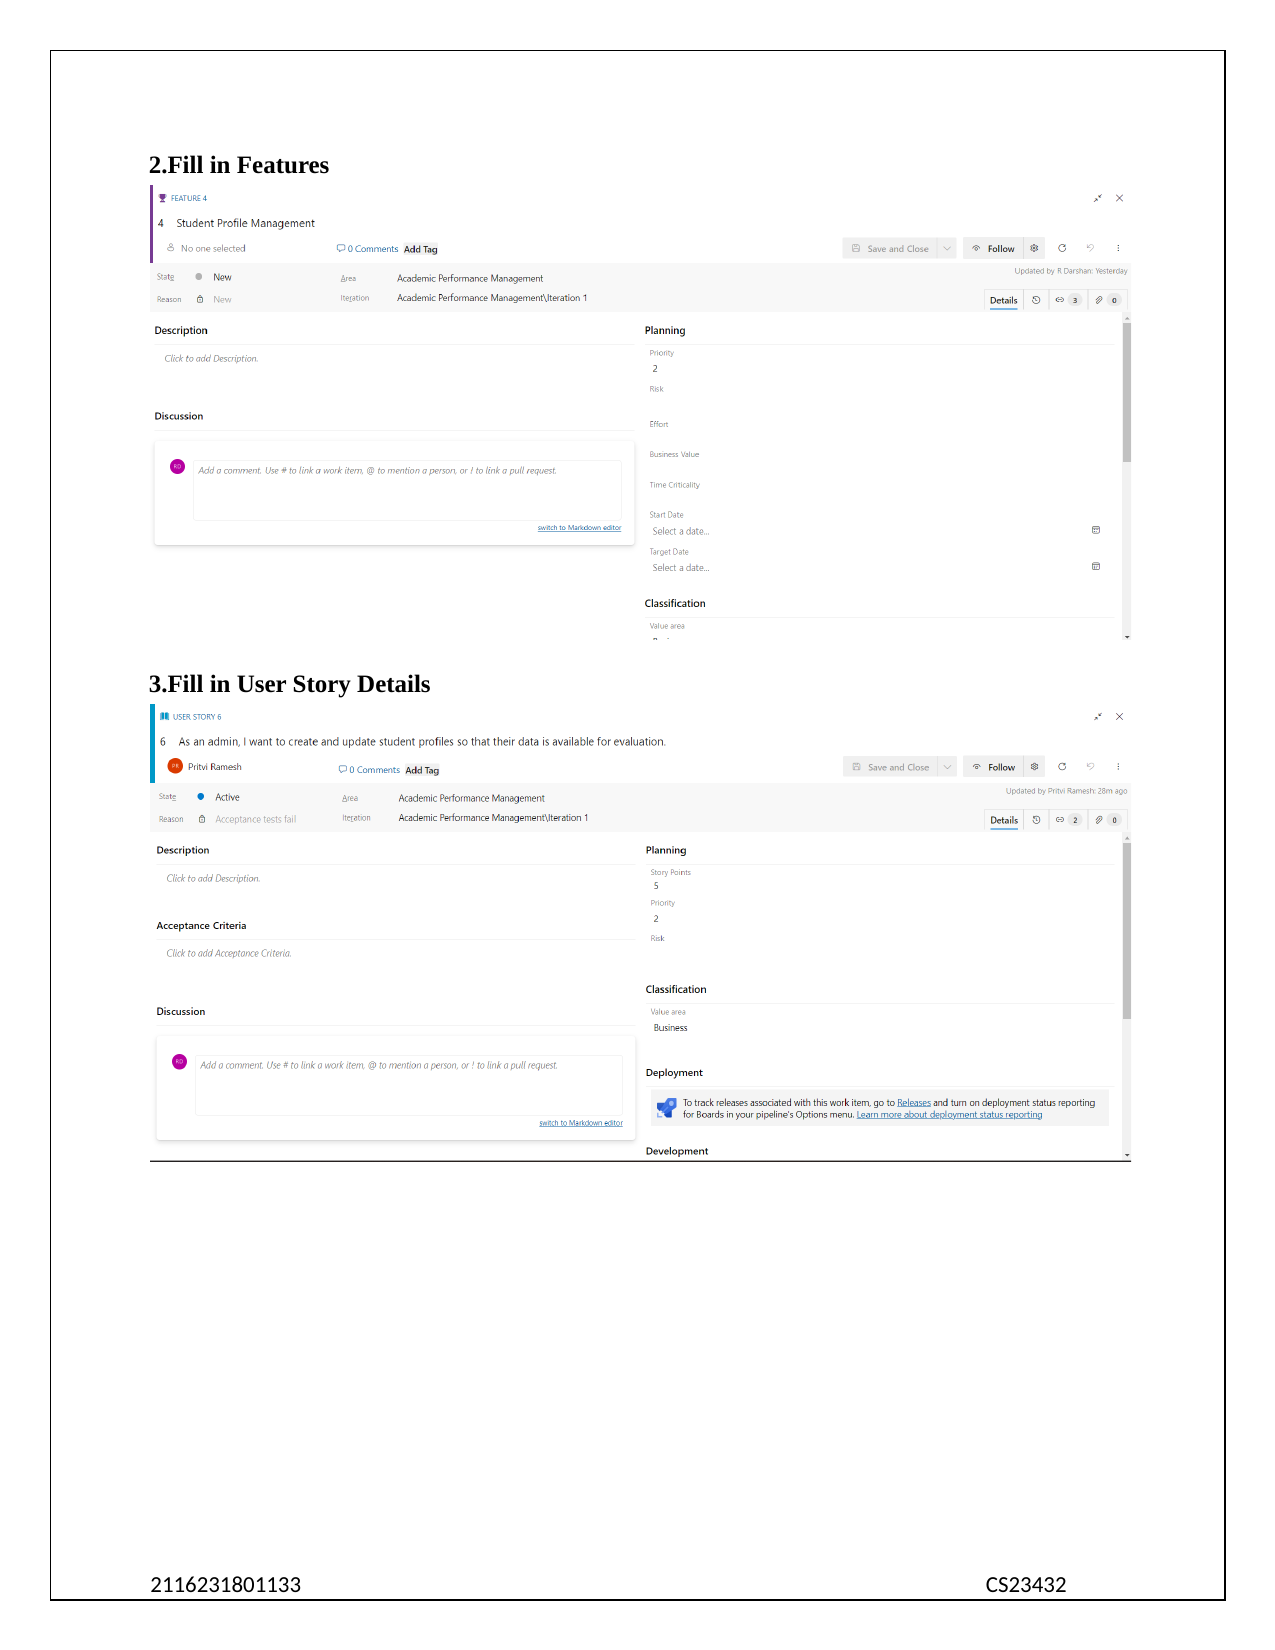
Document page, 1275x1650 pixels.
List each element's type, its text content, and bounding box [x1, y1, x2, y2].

subtitle 3.Fill in User Story Details [148, 669, 1131, 698]
picture [150, 185, 1132, 640]
picture [150, 704, 1132, 1162]
subtitle 2.Fill in Features [148, 150, 1131, 179]
